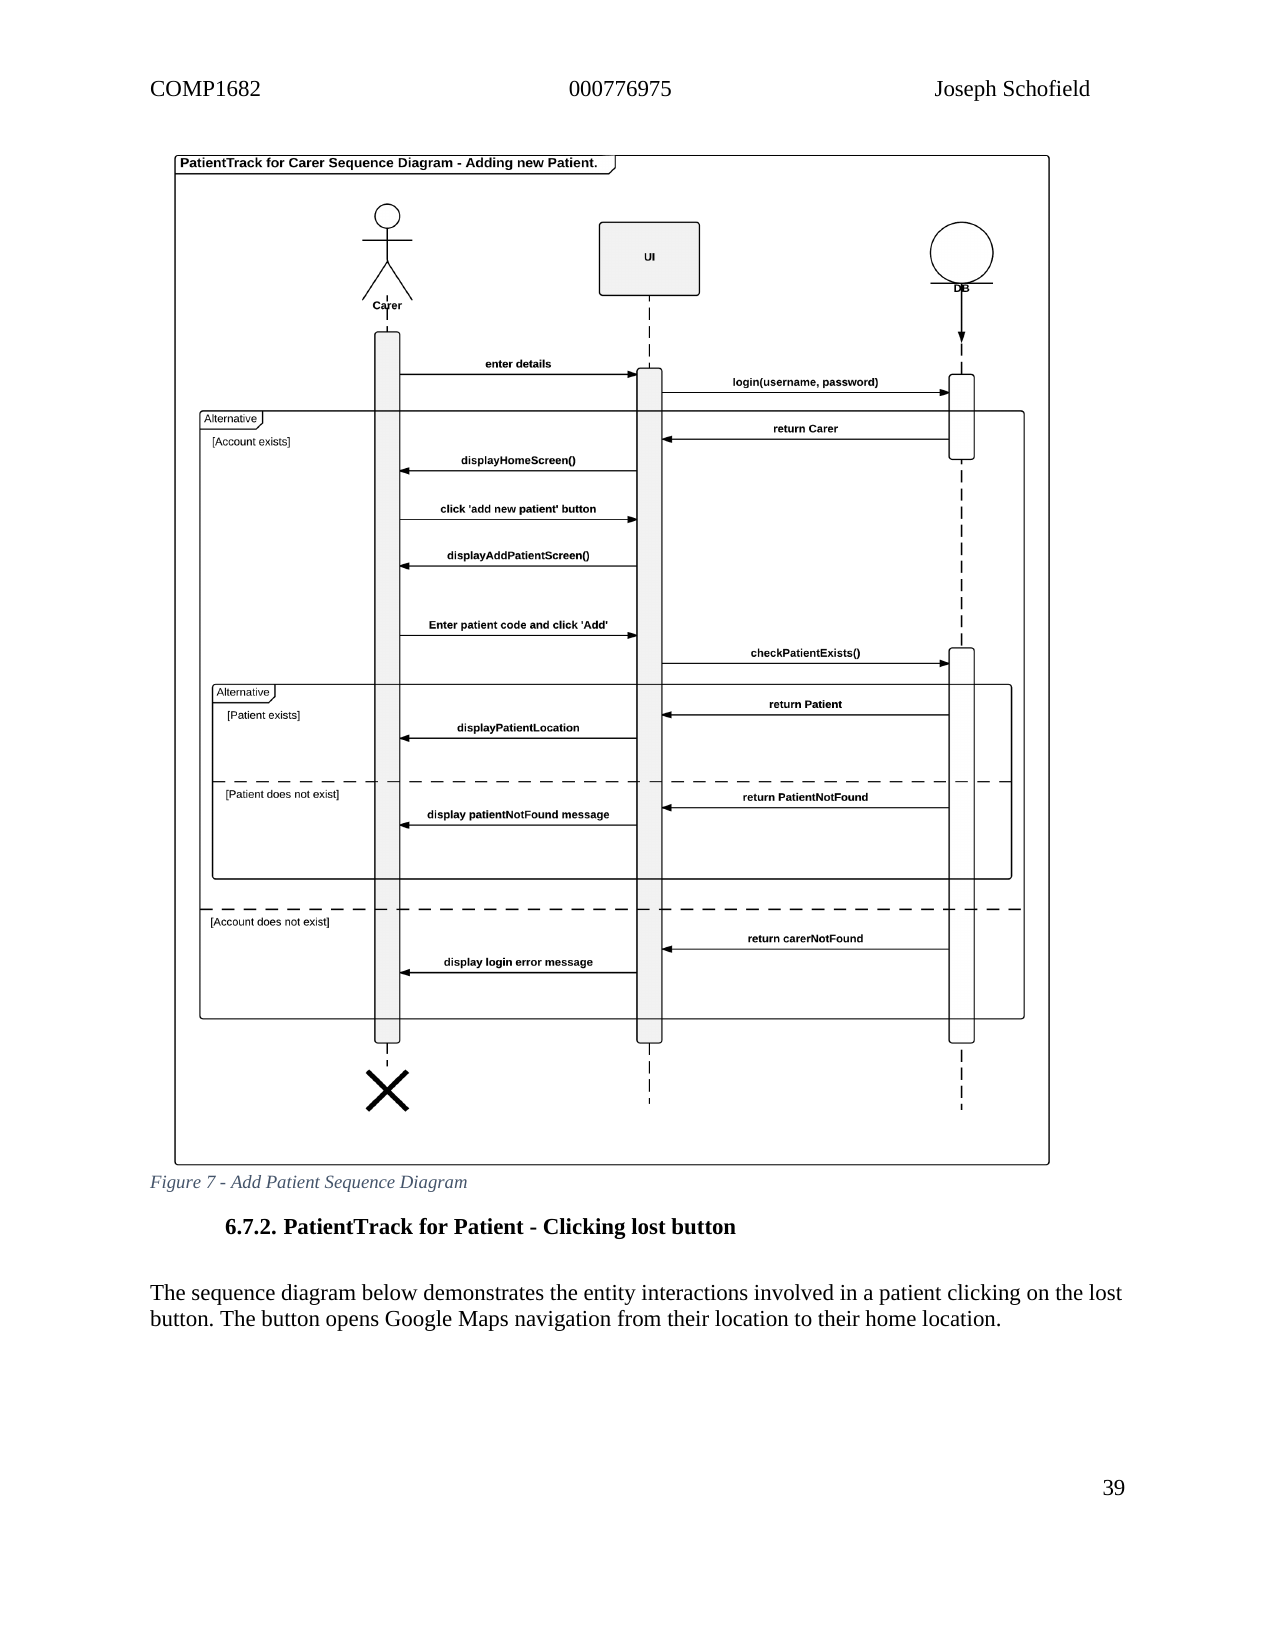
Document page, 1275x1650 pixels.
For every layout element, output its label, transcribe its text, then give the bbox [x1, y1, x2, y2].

text The sequence diagram below demonstrates the entity interactions involved in a patient clicking on the lost button. The button opens Google Maps navigation from their location to their home location. [150, 1279, 1125, 1332]
picture [150, 150, 1074, 1171]
subtitle PatientTrack for Patient - Clicking lost button [225, 1213, 1125, 1239]
